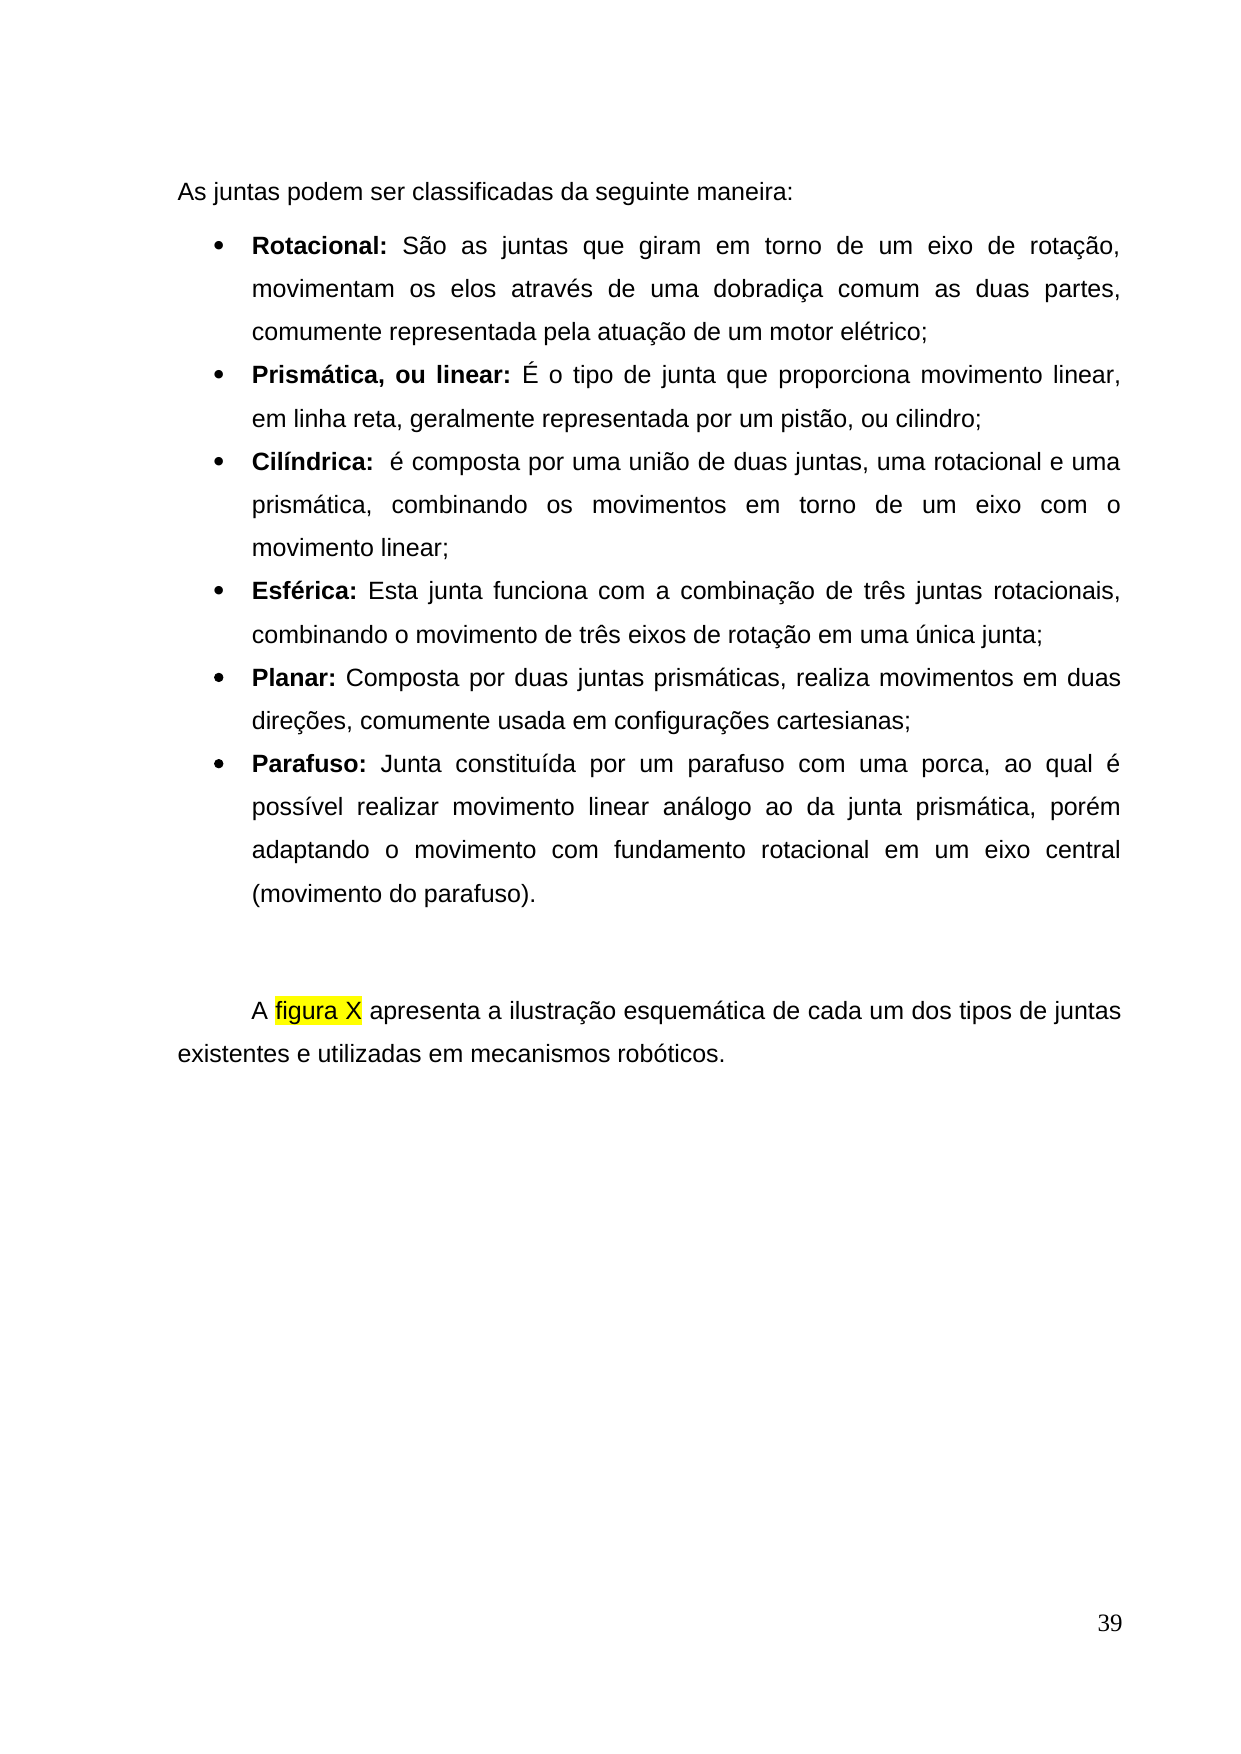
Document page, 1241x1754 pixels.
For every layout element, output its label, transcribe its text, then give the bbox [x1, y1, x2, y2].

list Esférica: Esta junta funciona com a combinação de três juntas rotacionais, combinando o movimento de três eixos de rotação em uma única junta; [214, 576, 1122, 648]
list Parafuso: Junta constituída por um parafuso com uma porca, ao qual é possível realizar movimento linear análogo ao da junta prismática, porém adaptando o movimento com fundamento rotacional em um eixo central (movimento do parafuso). [214, 749, 1122, 907]
list Prismática, ou linear: É o tipo de junta que proporciona movimento linear, em linha reta, geralmente representada por um pistão, ou cilindro; [214, 361, 1122, 432]
list Planar: Composta por duas juntas prismáticas, realiza movimentos em duas direções, comumente usada em configurações cartesianas; [214, 663, 1122, 735]
text A figura X apresenta a ilustração esquemática de cada um dos tipos de juntas existentes e utilizadas em mecanismos robóticos. [177, 996, 1122, 1068]
list Cilíndrica: é composta por uma união de duas juntas, uma rotacional e uma prismática, combinando os movimentos em torno de um eixo com o movimento linear; [214, 447, 1122, 562]
text As juntas podem ser classificadas da seguinte maneira: [177, 177, 1122, 206]
list Rotacional: São as juntas que giram em torno de um eixo de rotação, movimentam os elos através de uma dobradiça comum as duas partes, comumente representada pela atuação de um motor elétrico; [214, 231, 1122, 346]
